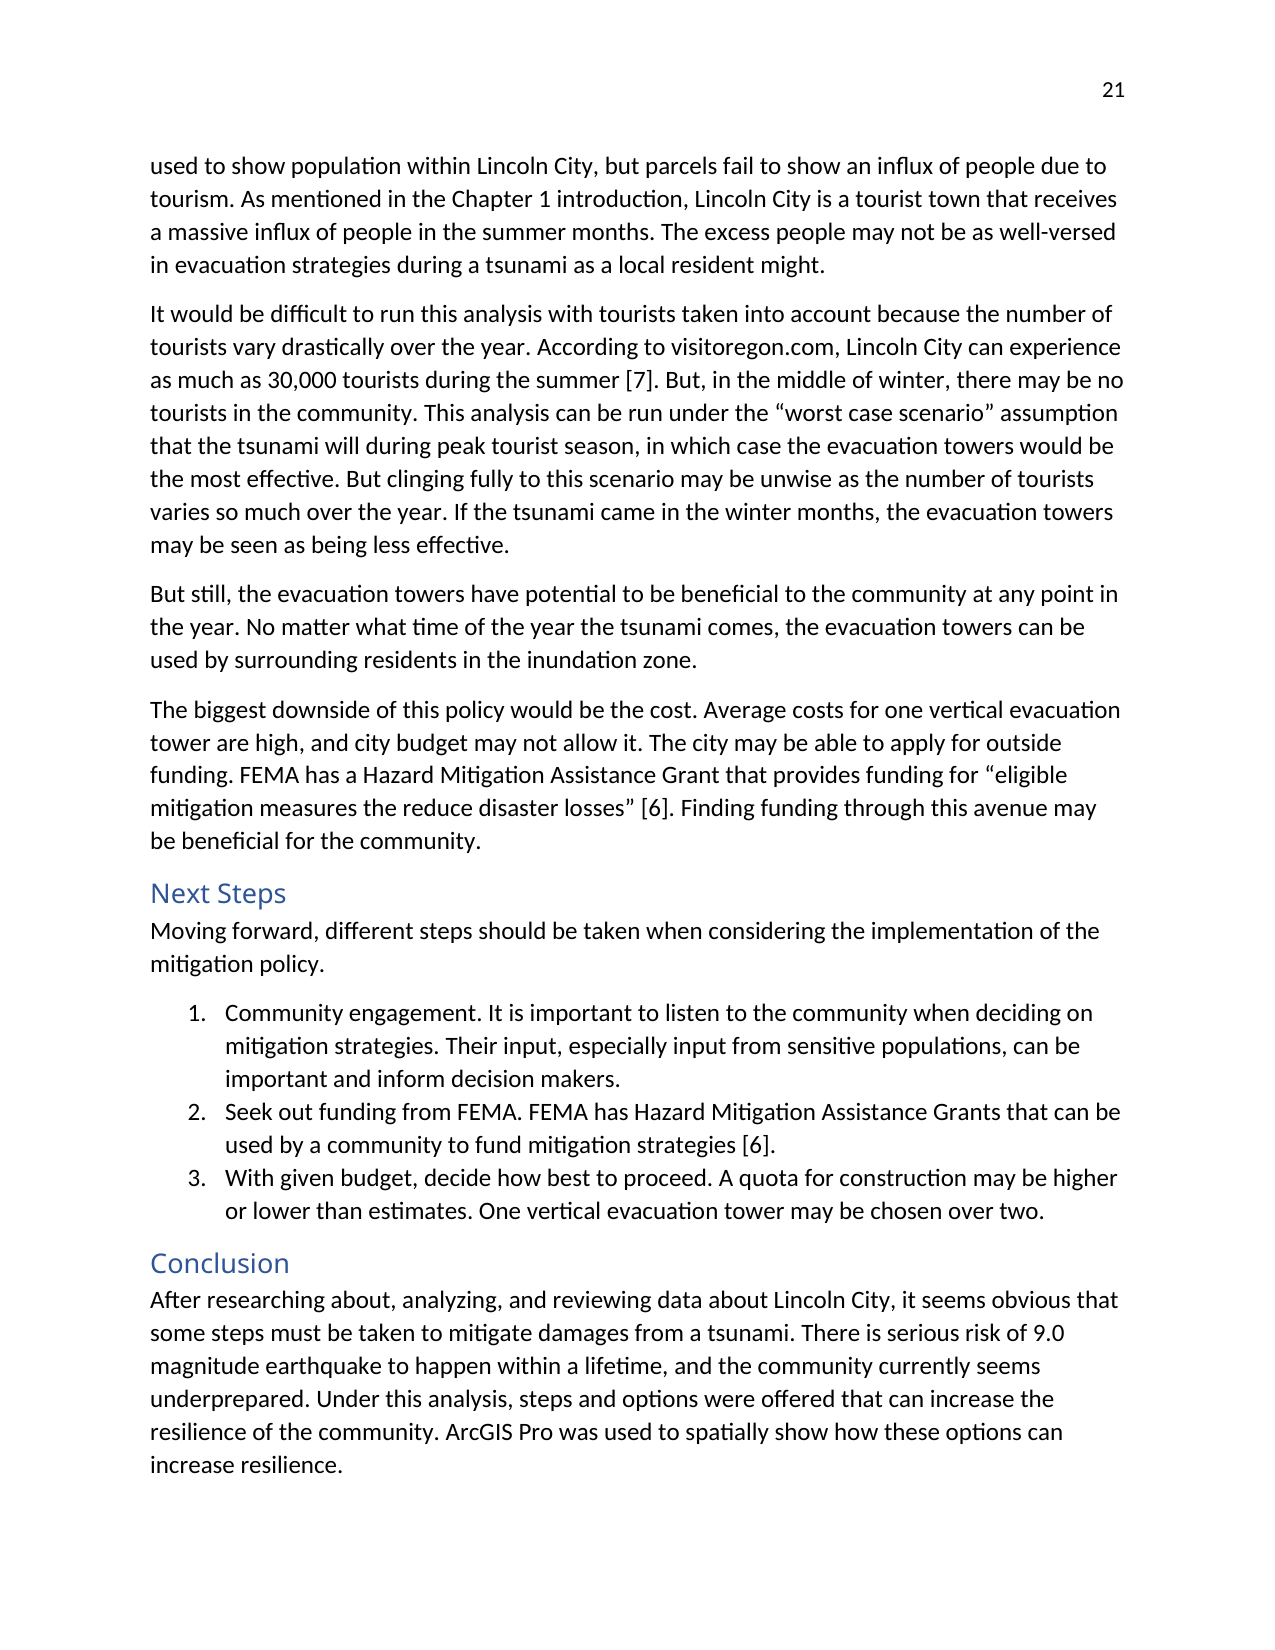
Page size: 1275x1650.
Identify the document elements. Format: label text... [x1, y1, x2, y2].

list With given budget, decide how best to proceed. A quota for construction may be higher or lower than estimates. One vertical evacuation tower may be chosen over two. [187, 1162, 1125, 1225]
list Seek out funding from FEMA. FEMA has Hazard Mitigation Assistance Grants that can be used by a community to fund mitigation strategies [6]. [187, 1096, 1125, 1159]
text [150, 150, 1125, 279]
text After researching about, analyzing, and reviewing data about Lincoln City, it seems obvious that some steps must be taken to mitigate damages from a tsunami. There is serious risk of 9.0 magnitude earthquake to happen within a lifetime, and the community currently seems underprepared. Under this analysis, steps and options were offered that can increase the resilience of the community. ArcGIS Pro was used to spatially show how these options can increase resilience. [150, 1284, 1125, 1479]
subtitle Conclusion [150, 1244, 1125, 1281]
subtitle Next Steps [150, 875, 1125, 912]
text But still, the evacuation towers have potential to be beneficial to the community at any point in the year. No matter what time of the year the tsunami comes, the evacuation towers can be used by surrounding residents in the inundation zone. [150, 578, 1125, 675]
text The biggest downside of this policy would be the cost. Average costs for one vertical evacuation tower are high, and city budget may not allow it. The city may be able to apply for outside funding. FEMA has a Hazard Mitigation Assistance Grant that provides funding for “eligible mitigation measures the reduce disaster losses” [6]. Finding funding through this avenue may be beneficial for the community. [150, 694, 1125, 856]
text Moving forward, different steps should be taken when considering the implementation of the mitigation policy. [150, 915, 1125, 978]
list Community engagement. It is important to listen to the community when deciding on mitigation strategies. Their input, especially input from sensitive populations, can be important and inform decision makers. [187, 997, 1125, 1094]
text It would be difficult to run this analysis with tourists taken into account because the number of tourists vary drastically over the year. According to visitoregon.com, Lincoln City can experience as much as 30,000 tourists during the summer [7]. But, in the middle of winter, there may be no tourists in the community. This analysis can be run under the “worst case scenario” assumption that the tsunami will during peak tourist season, in which case the evacuation towers would be the most effective. But clinging fully to this scenario may be unwise as the number of tourists varies so much over the year. If the tsunami came in the winter months, the evacuation towers may be seen as being less effective. [150, 298, 1125, 559]
